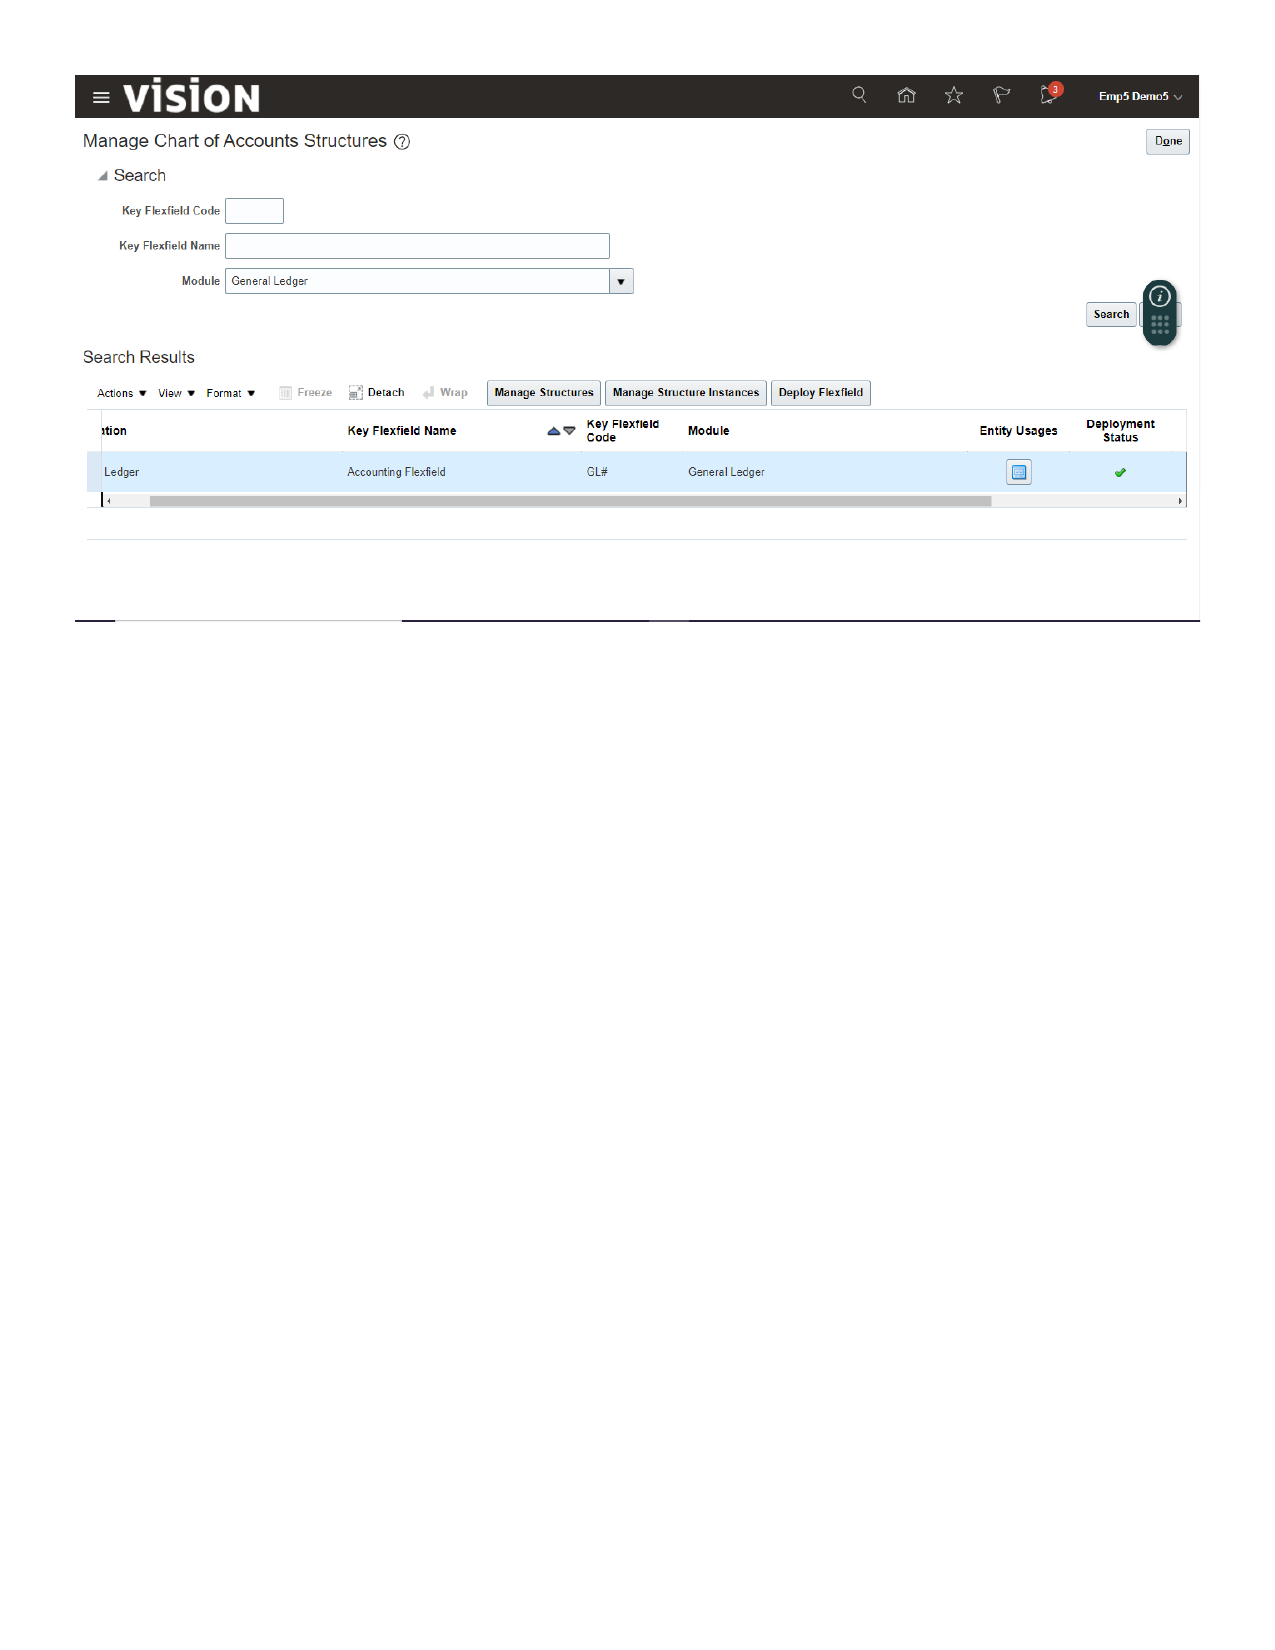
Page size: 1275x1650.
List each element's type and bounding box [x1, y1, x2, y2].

picture [75, 75, 1200, 622]
